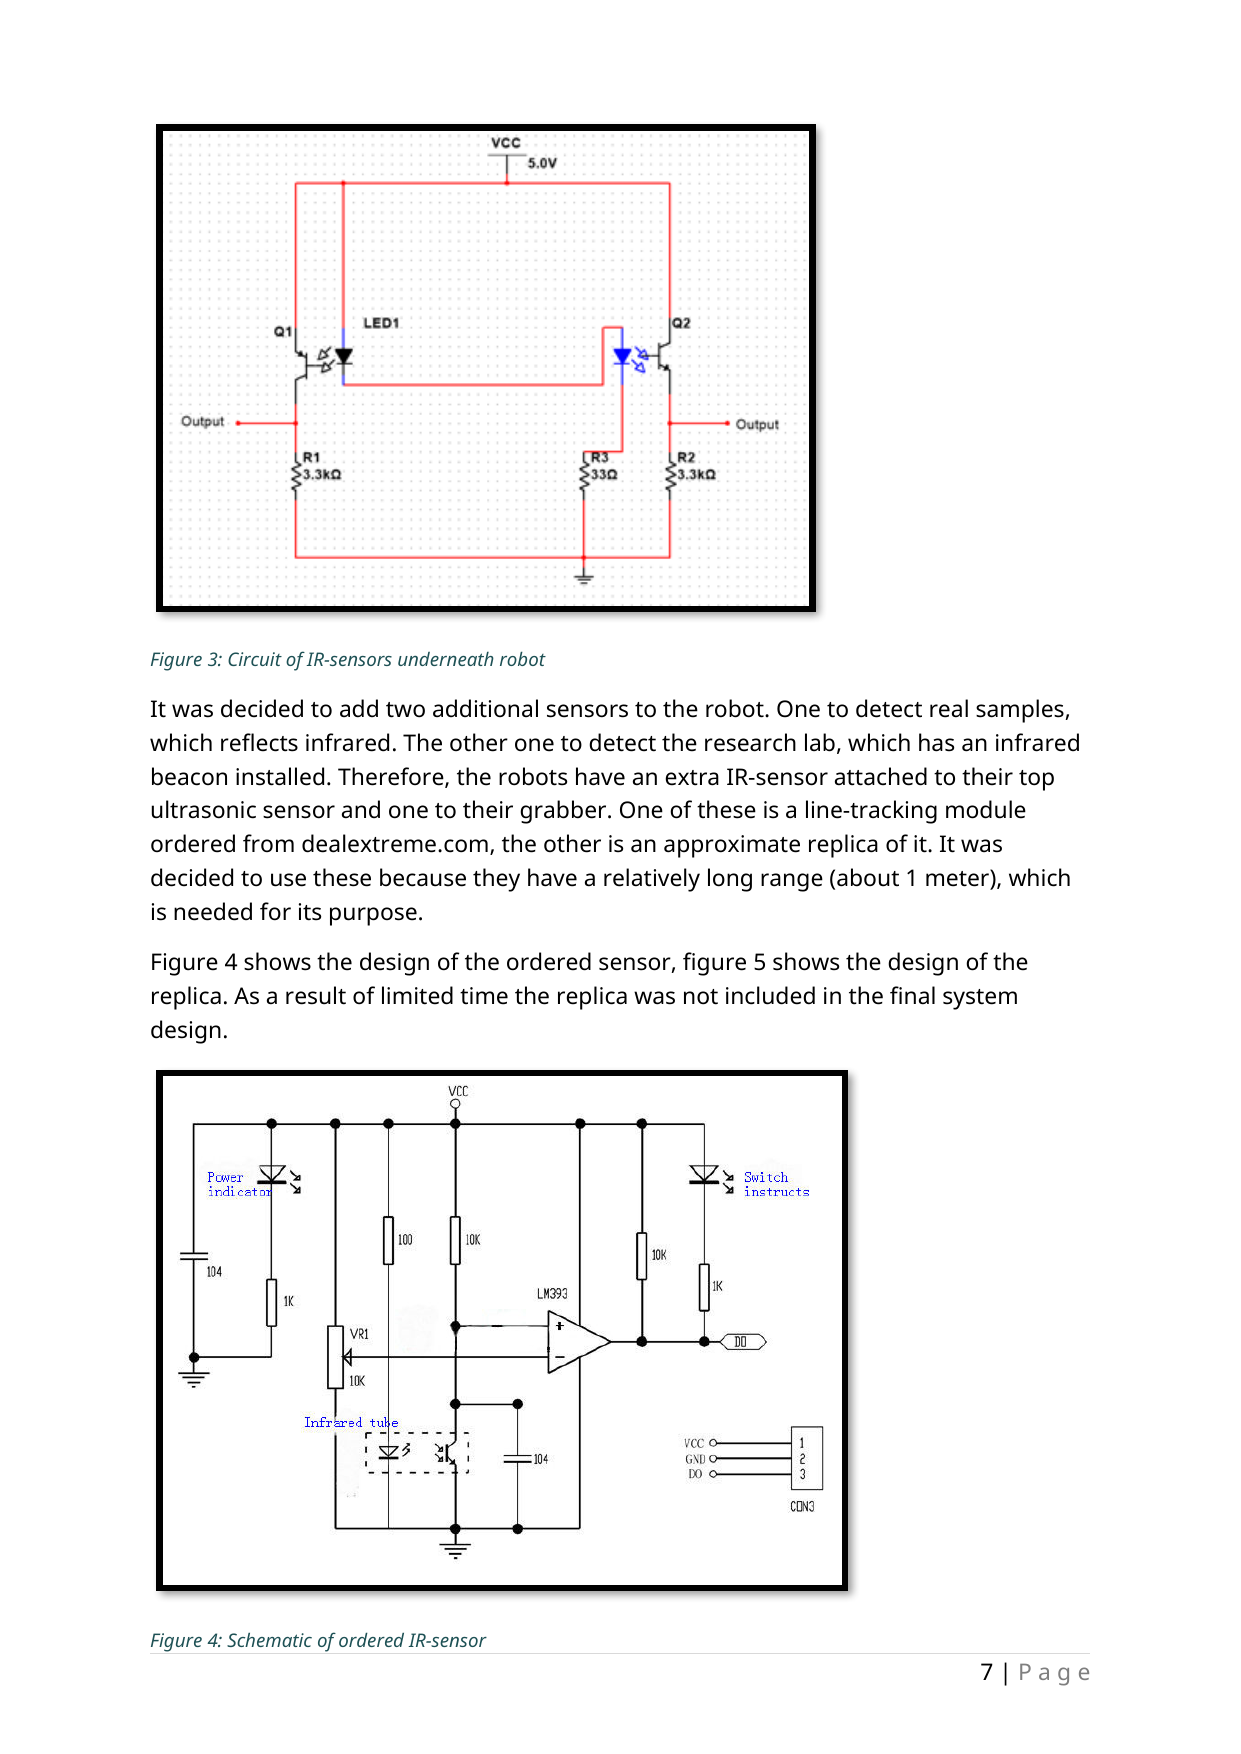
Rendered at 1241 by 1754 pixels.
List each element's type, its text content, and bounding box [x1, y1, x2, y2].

picture [163, 131, 809, 606]
text It was decided to add two additional sensors to the robot. One to detect real samples, which reflects infrared. The other one to detect the research lab, which has an infrared beacon installed. Therefore, the robots have an extra IR-sensor attached to their top ultrasonic sensor and one to their grabber. One of these is a line-tracking module ordered from dealextreme.com, the other is an approximate replica of it. It was decided to use these because they have a relatively long range (about 1 meter), which is needed for its purpose. [150, 693, 1090, 927]
text Figure 4 shows the design of the ordered sensor, figure 5 shows the design of the replica. As a result of limited time the replica was not included in the final system design. [150, 946, 1090, 1045]
picture [163, 1076, 842, 1585]
text Figure 3: Circuit of IR-sensors underneath robot [150, 647, 1090, 672]
text Figure 4: Schematic of ordered IR-sensor [150, 1627, 1090, 1653]
